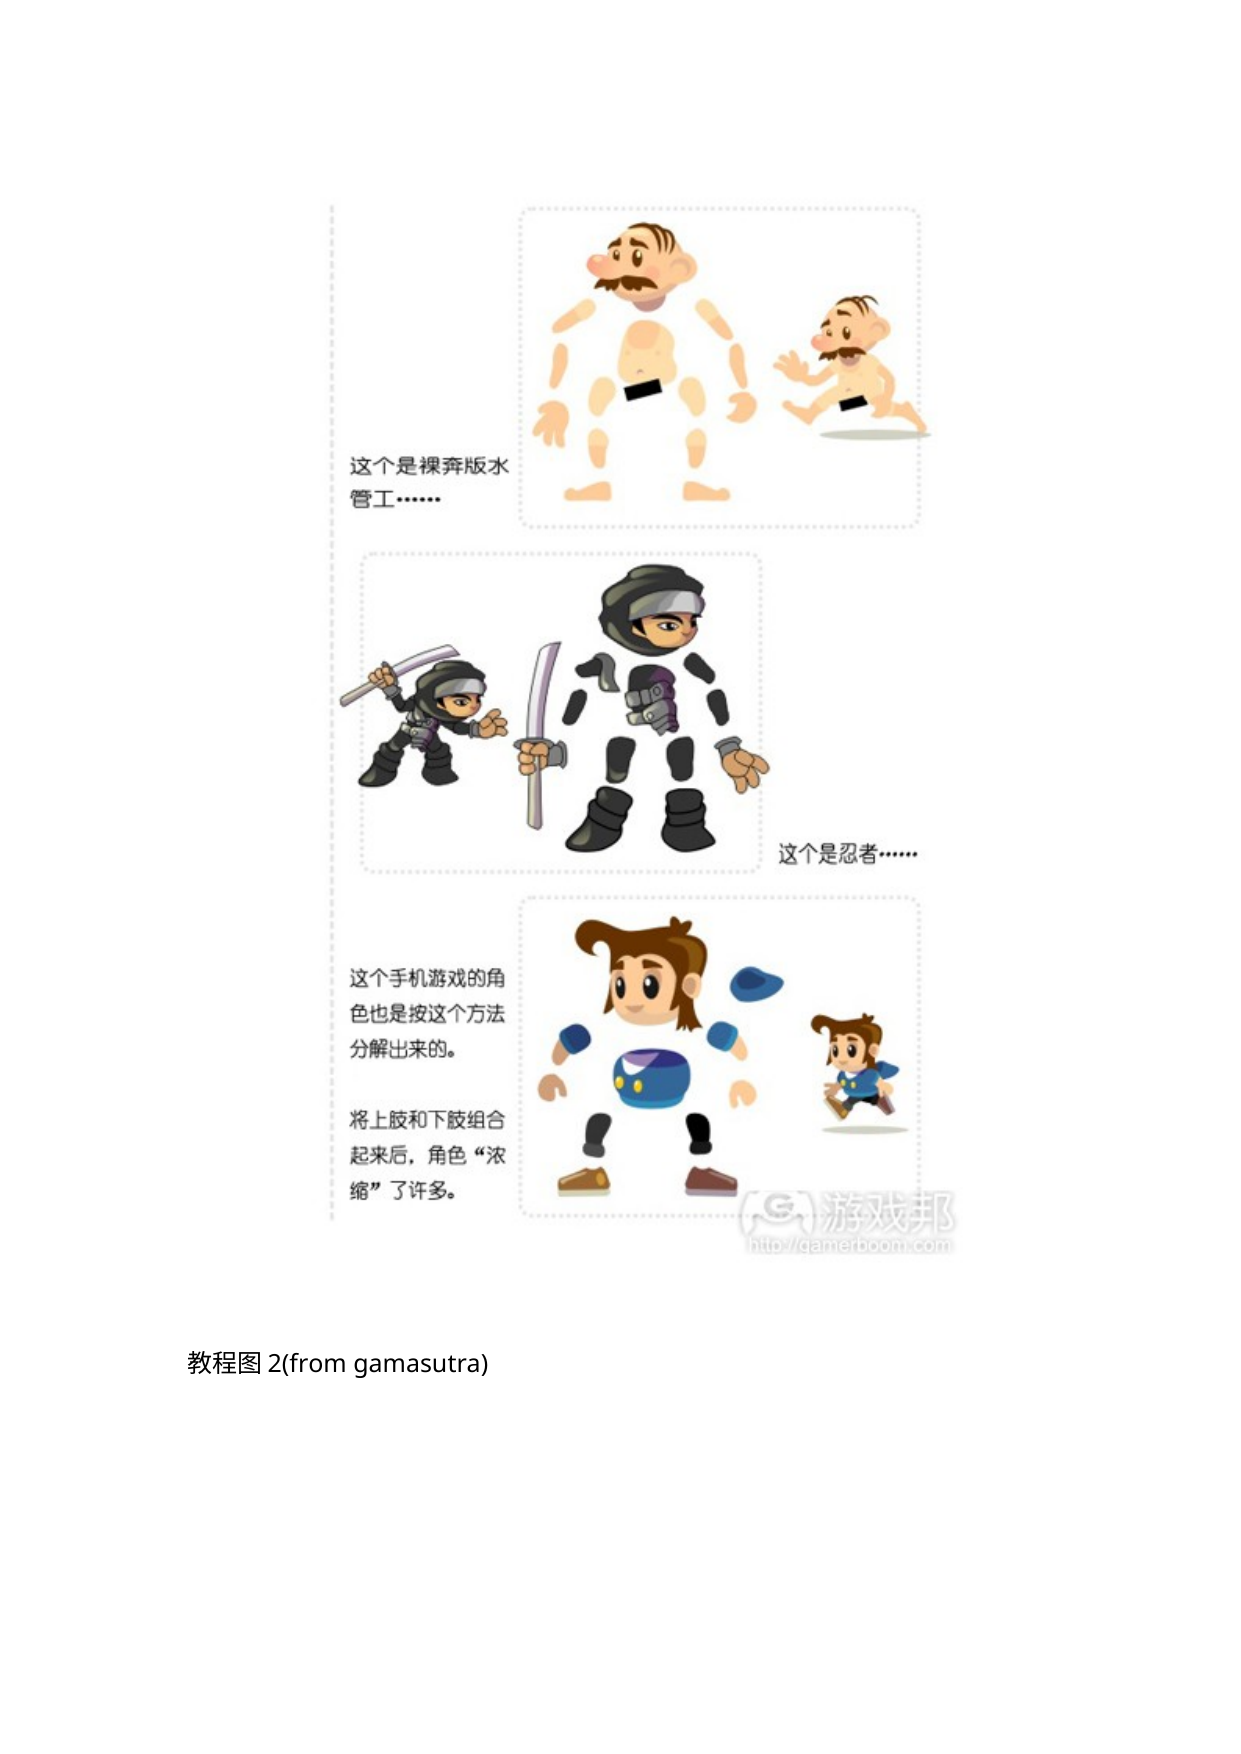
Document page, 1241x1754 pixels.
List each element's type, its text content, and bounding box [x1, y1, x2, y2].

picture [187, 162, 969, 1269]
text 教程图2(from gamasutra) [187, 1329, 1053, 1394]
